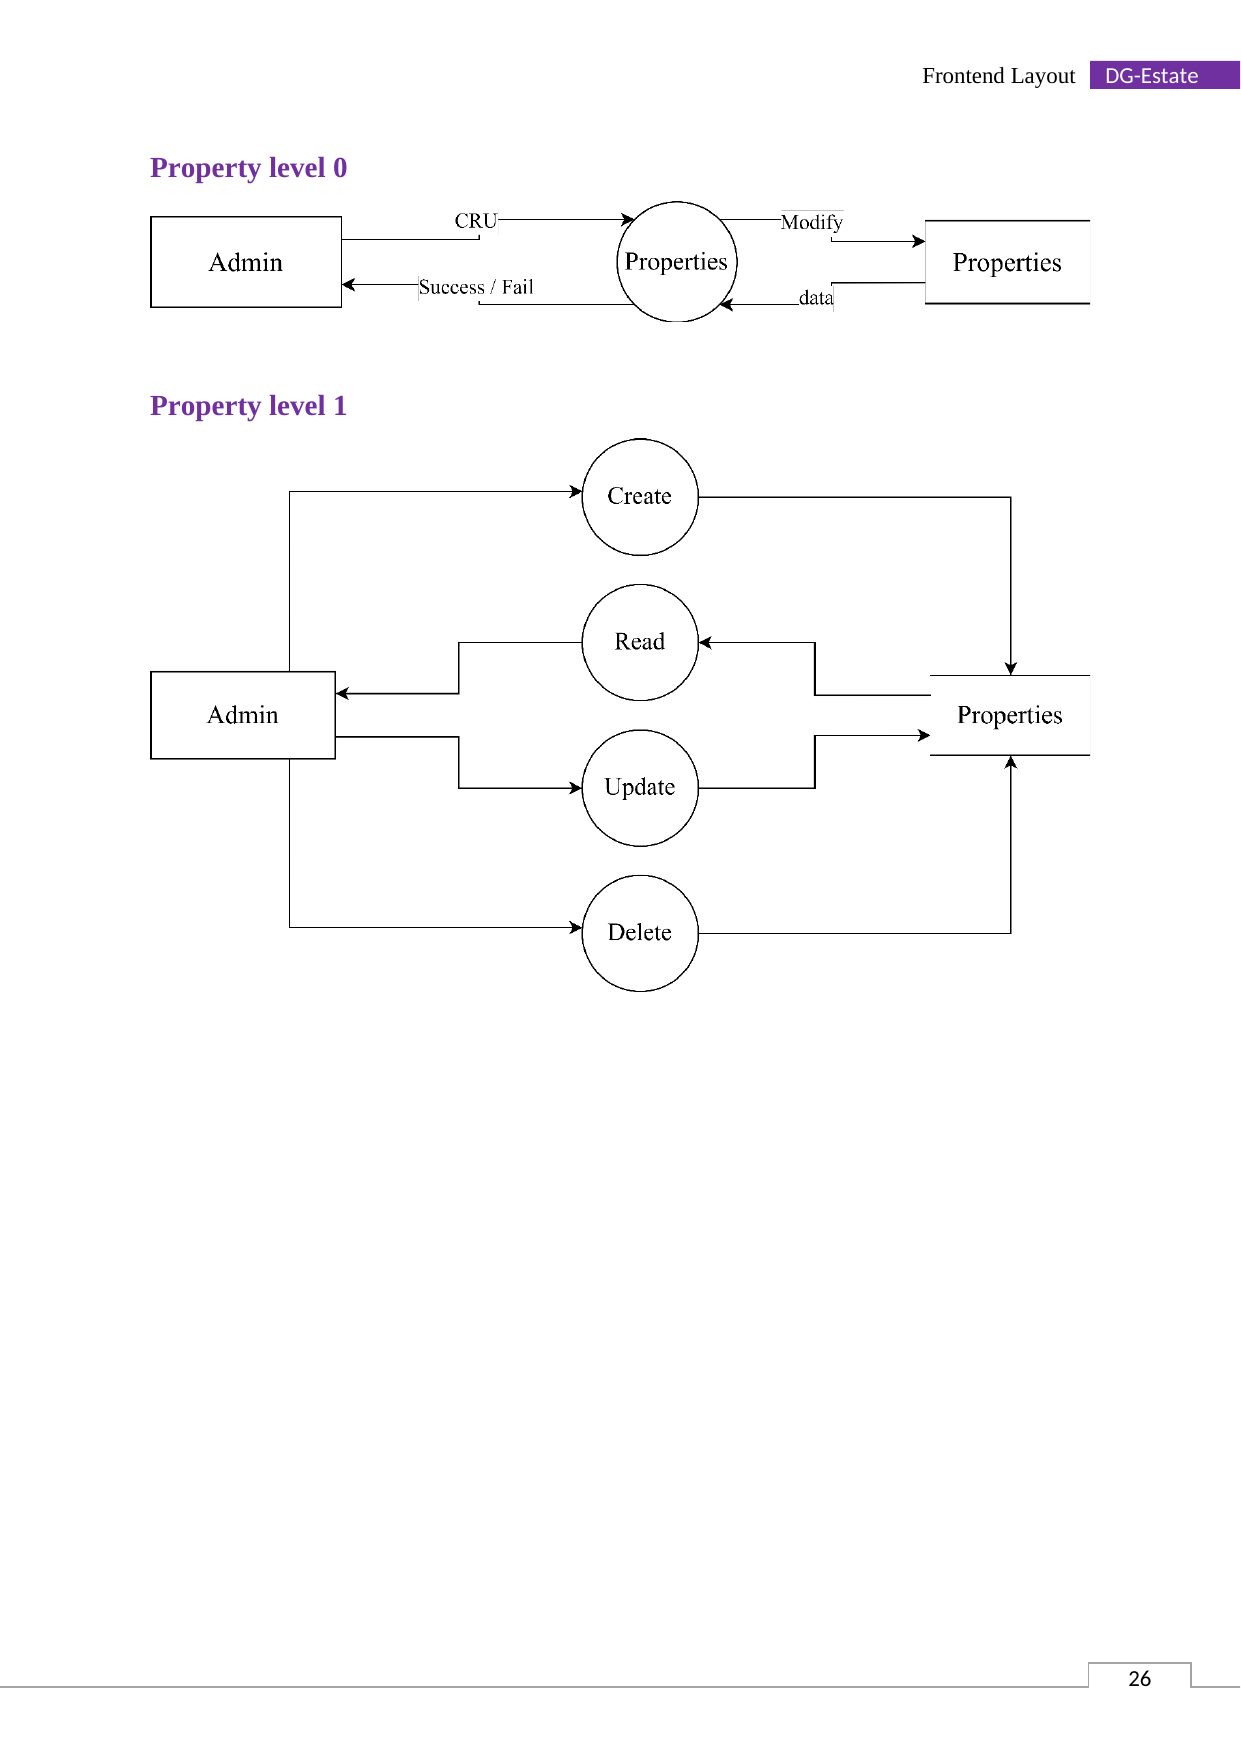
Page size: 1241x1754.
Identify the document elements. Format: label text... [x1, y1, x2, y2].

title Property level 1 [150, 388, 1090, 422]
picture [150, 438, 1091, 992]
title Property level 0 [150, 150, 1090, 183]
picture [150, 200, 1091, 322]
